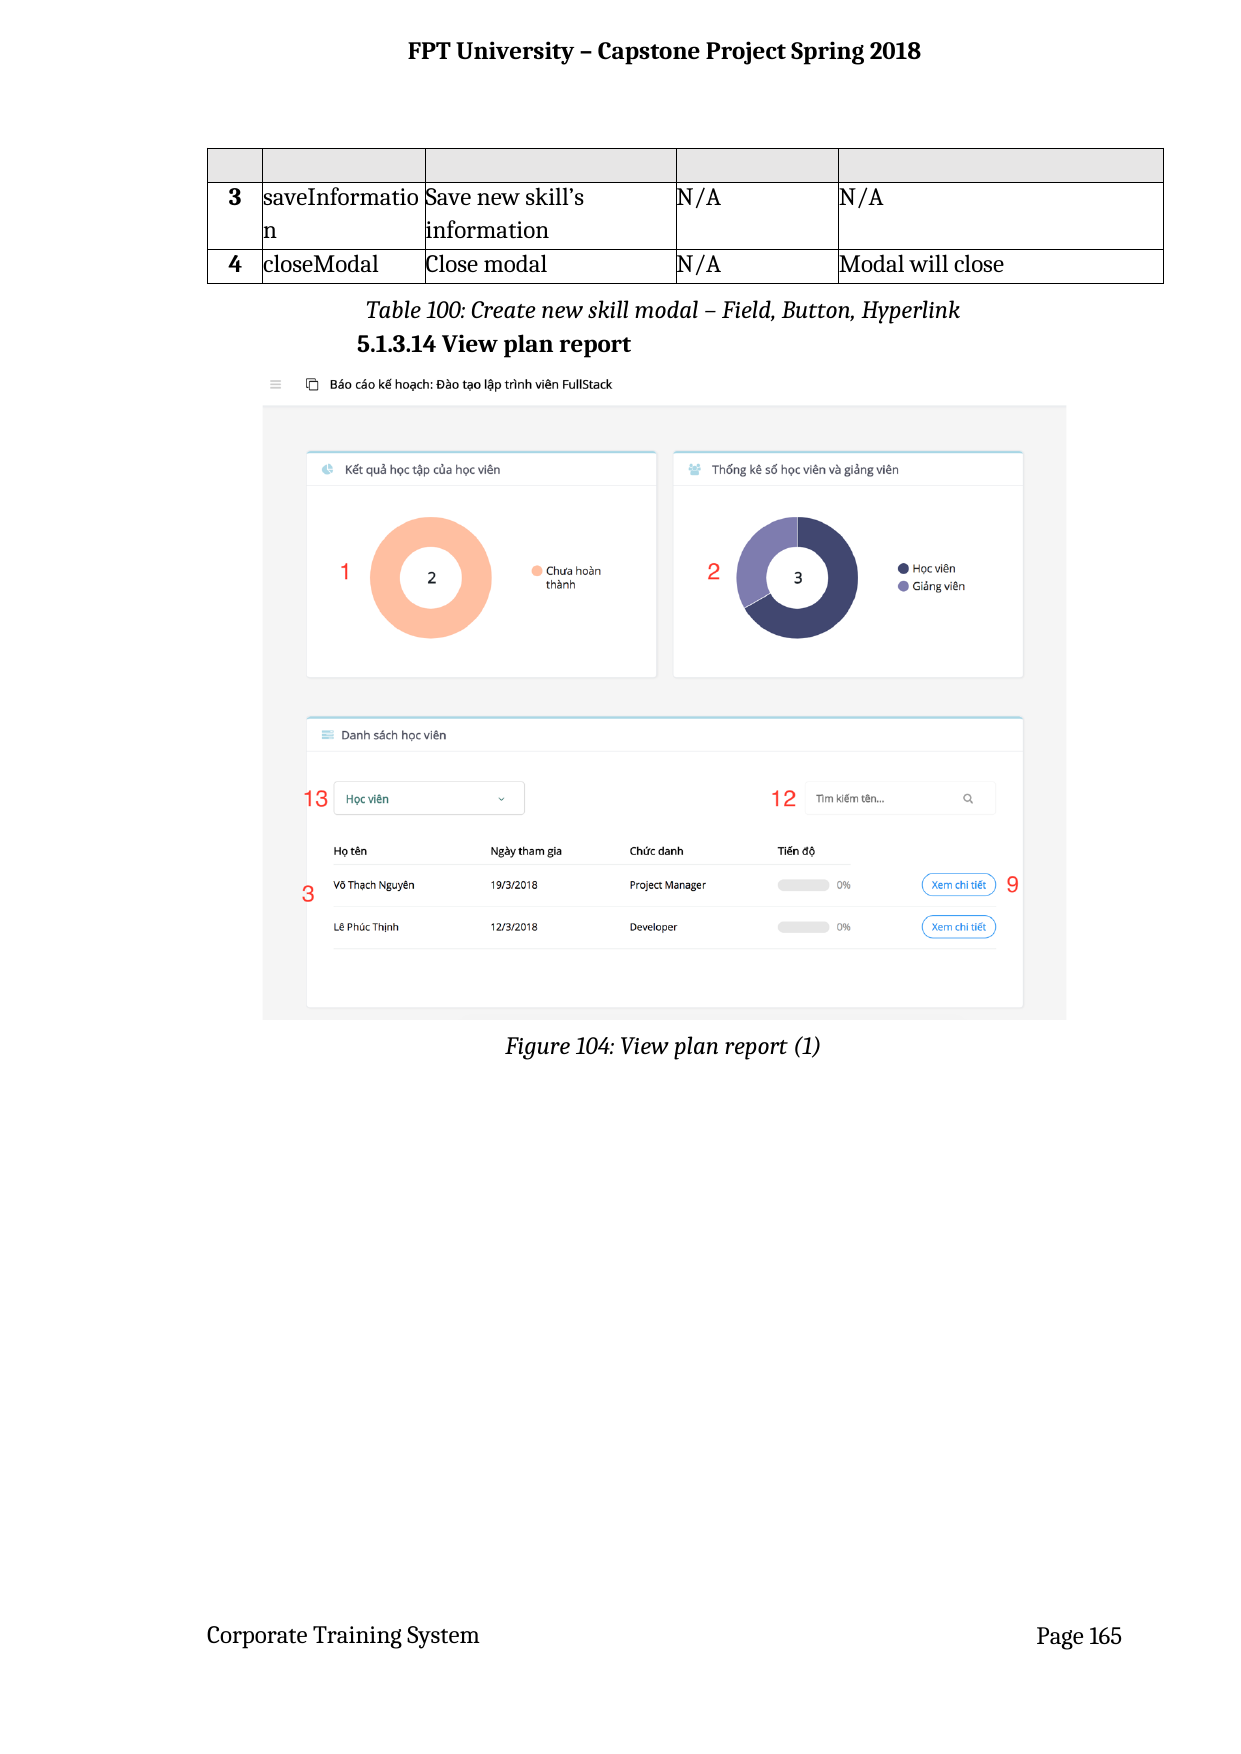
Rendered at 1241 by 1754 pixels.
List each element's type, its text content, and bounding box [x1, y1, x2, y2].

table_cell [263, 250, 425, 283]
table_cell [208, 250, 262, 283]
list Table 100: Create new skill modal – Field, Button, Hyperlink [207, 296, 1122, 325]
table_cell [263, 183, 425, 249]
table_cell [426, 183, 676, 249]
text Figure 104: View plan report (1) [207, 1032, 1122, 1061]
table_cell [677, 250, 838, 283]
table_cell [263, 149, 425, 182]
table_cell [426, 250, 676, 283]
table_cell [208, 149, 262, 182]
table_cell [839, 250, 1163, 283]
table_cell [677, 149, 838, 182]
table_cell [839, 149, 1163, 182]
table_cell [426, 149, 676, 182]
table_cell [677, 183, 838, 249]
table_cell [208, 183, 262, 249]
subtitle 5.1.3.14 View plan report [357, 329, 1124, 358]
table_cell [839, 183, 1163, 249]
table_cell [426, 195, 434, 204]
picture [262, 363, 1067, 1020]
